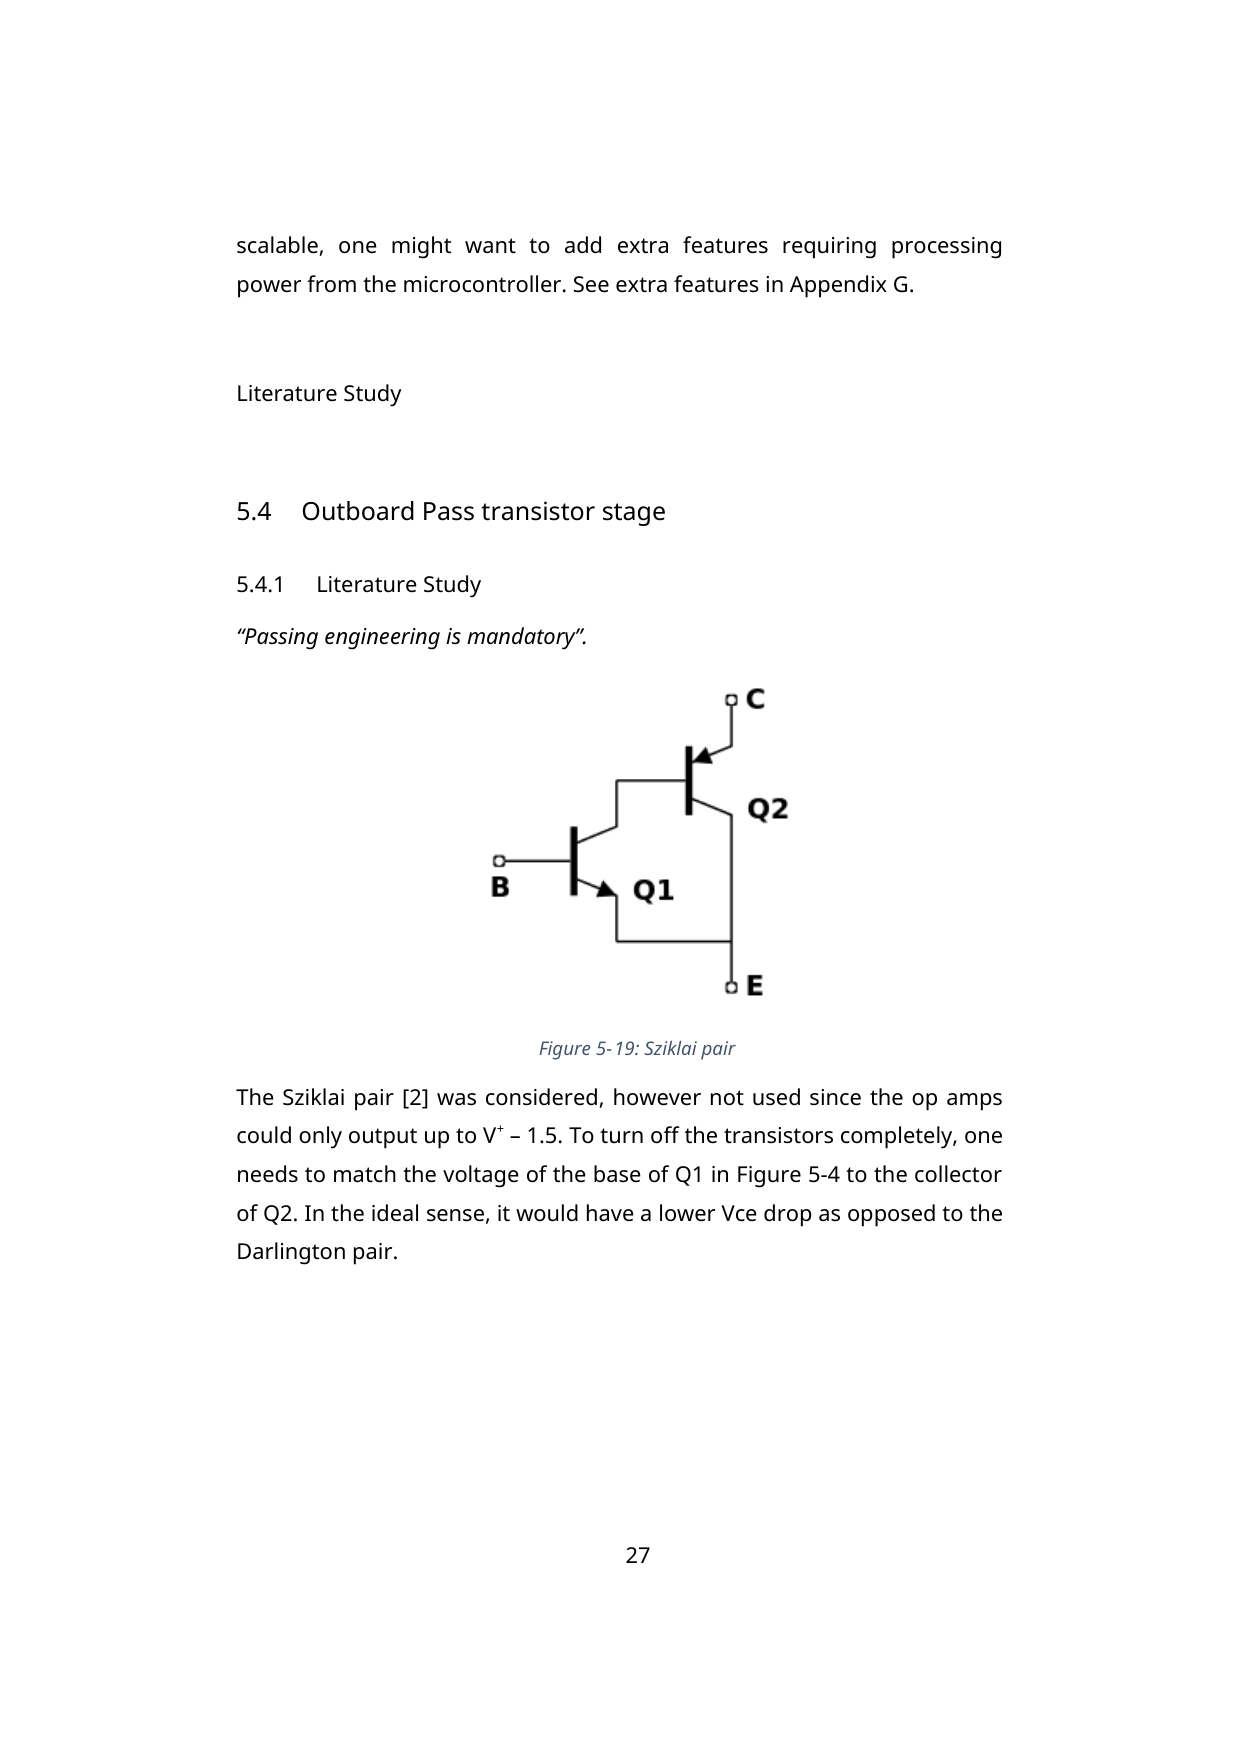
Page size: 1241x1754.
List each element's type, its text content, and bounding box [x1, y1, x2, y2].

text “Passing engineering is mandatory”. [236, 621, 1004, 650]
text Figure 5-19: Sziklai pair [236, 1035, 1004, 1061]
subtitle Outboard Pass transistor stage [236, 494, 1004, 528]
subtitle Literature Study [236, 377, 1004, 407]
picture [466, 659, 810, 1027]
subtitle Literature Study [236, 569, 1004, 599]
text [236, 230, 1004, 299]
text The Sziklai pair was considered, however not used since the op amps could only output up to V+ – 1.5. To turn off the transistors completely, one needs to match the voltage of the base of Q1 in Figure 5-4 to the collector of Q2. In the ideal sense, it would have a lower Vce drop as opposed to the Darlington pair. [236, 1082, 1004, 1266]
